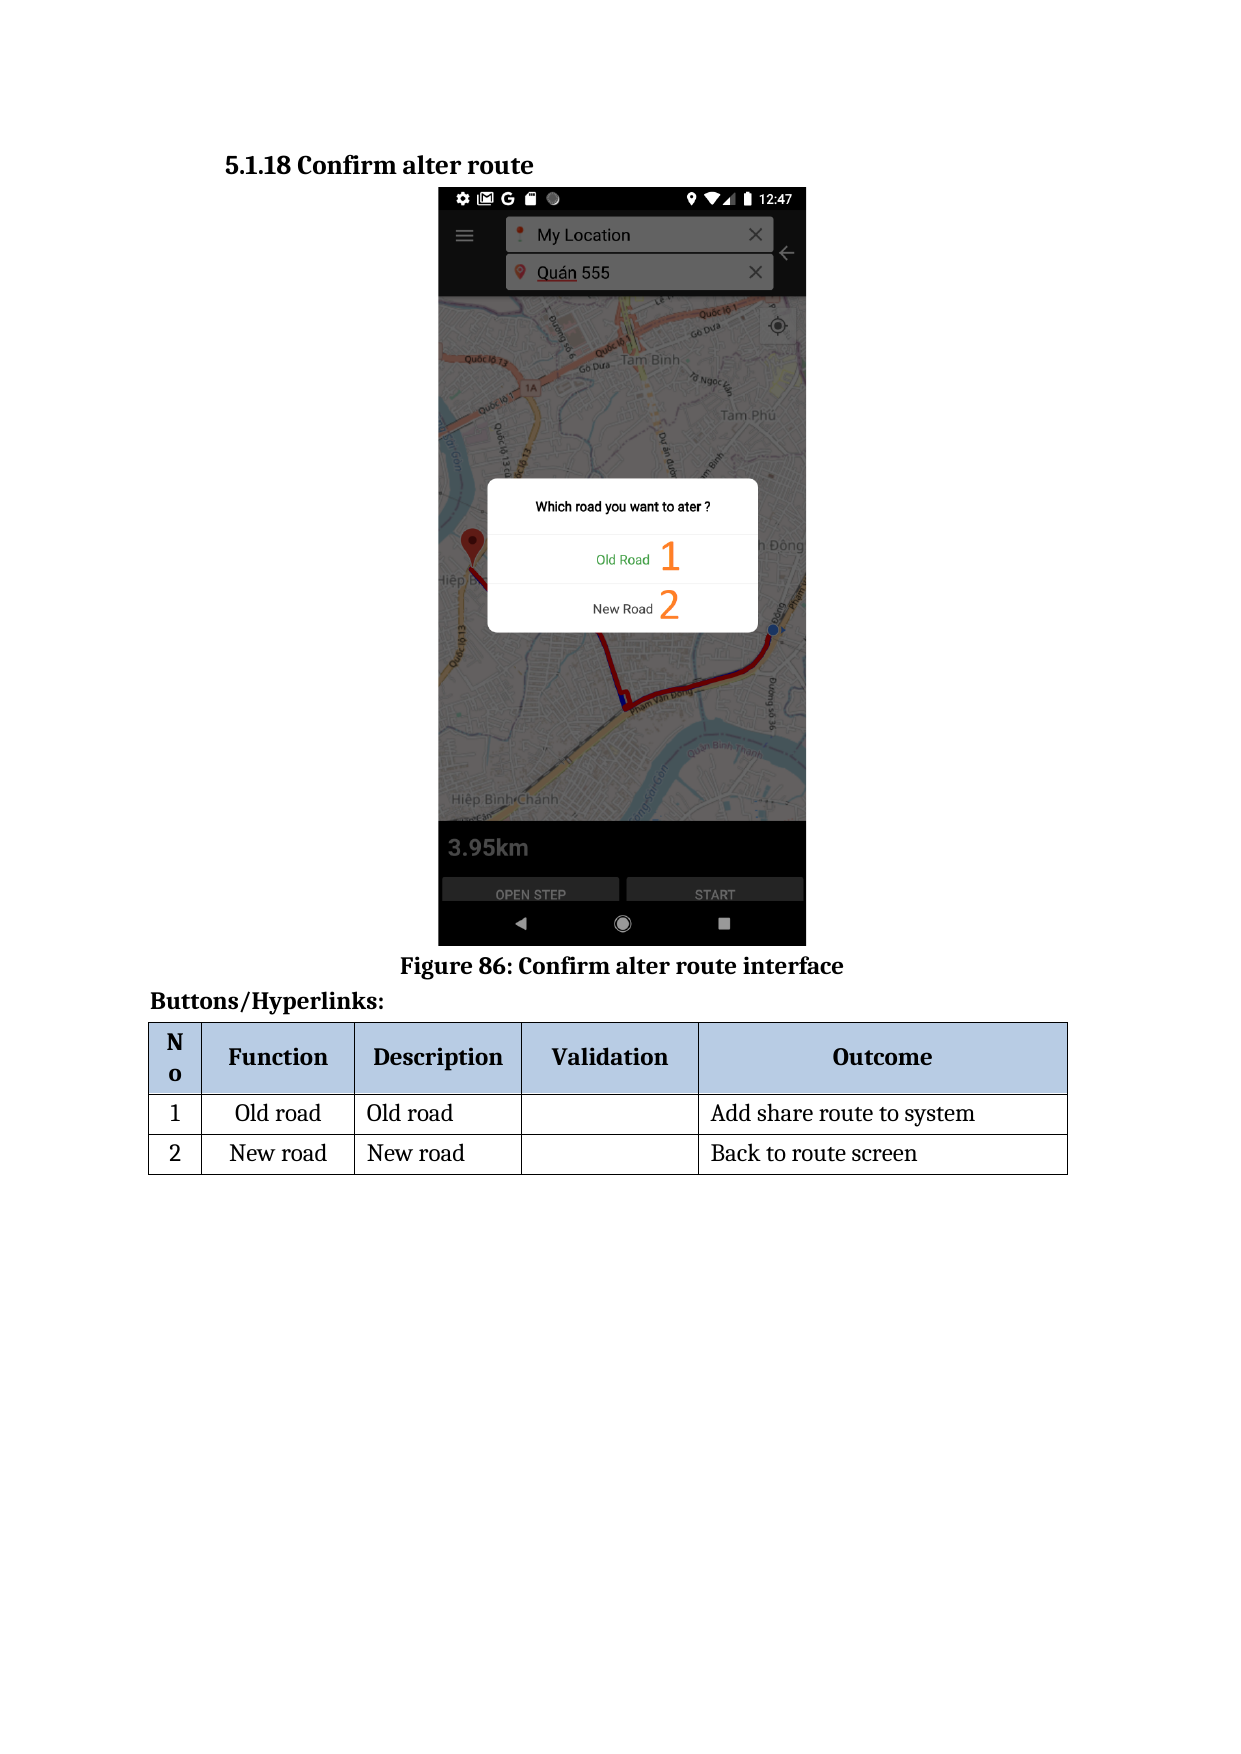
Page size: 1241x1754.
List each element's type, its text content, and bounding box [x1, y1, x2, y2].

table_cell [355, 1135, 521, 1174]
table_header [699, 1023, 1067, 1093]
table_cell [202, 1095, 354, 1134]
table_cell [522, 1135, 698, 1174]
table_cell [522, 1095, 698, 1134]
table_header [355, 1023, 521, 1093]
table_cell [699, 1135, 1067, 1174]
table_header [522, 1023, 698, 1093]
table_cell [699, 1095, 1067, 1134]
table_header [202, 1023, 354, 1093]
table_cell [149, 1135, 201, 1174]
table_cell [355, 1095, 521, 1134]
text Buttons/Hyperlinks: [150, 987, 1094, 1016]
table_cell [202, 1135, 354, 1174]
subtitle 5.1.18 Confirm alter route [225, 150, 1094, 181]
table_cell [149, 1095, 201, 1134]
text Figure 86: Confirm alter route interface [150, 952, 1094, 981]
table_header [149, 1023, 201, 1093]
picture [438, 187, 807, 946]
